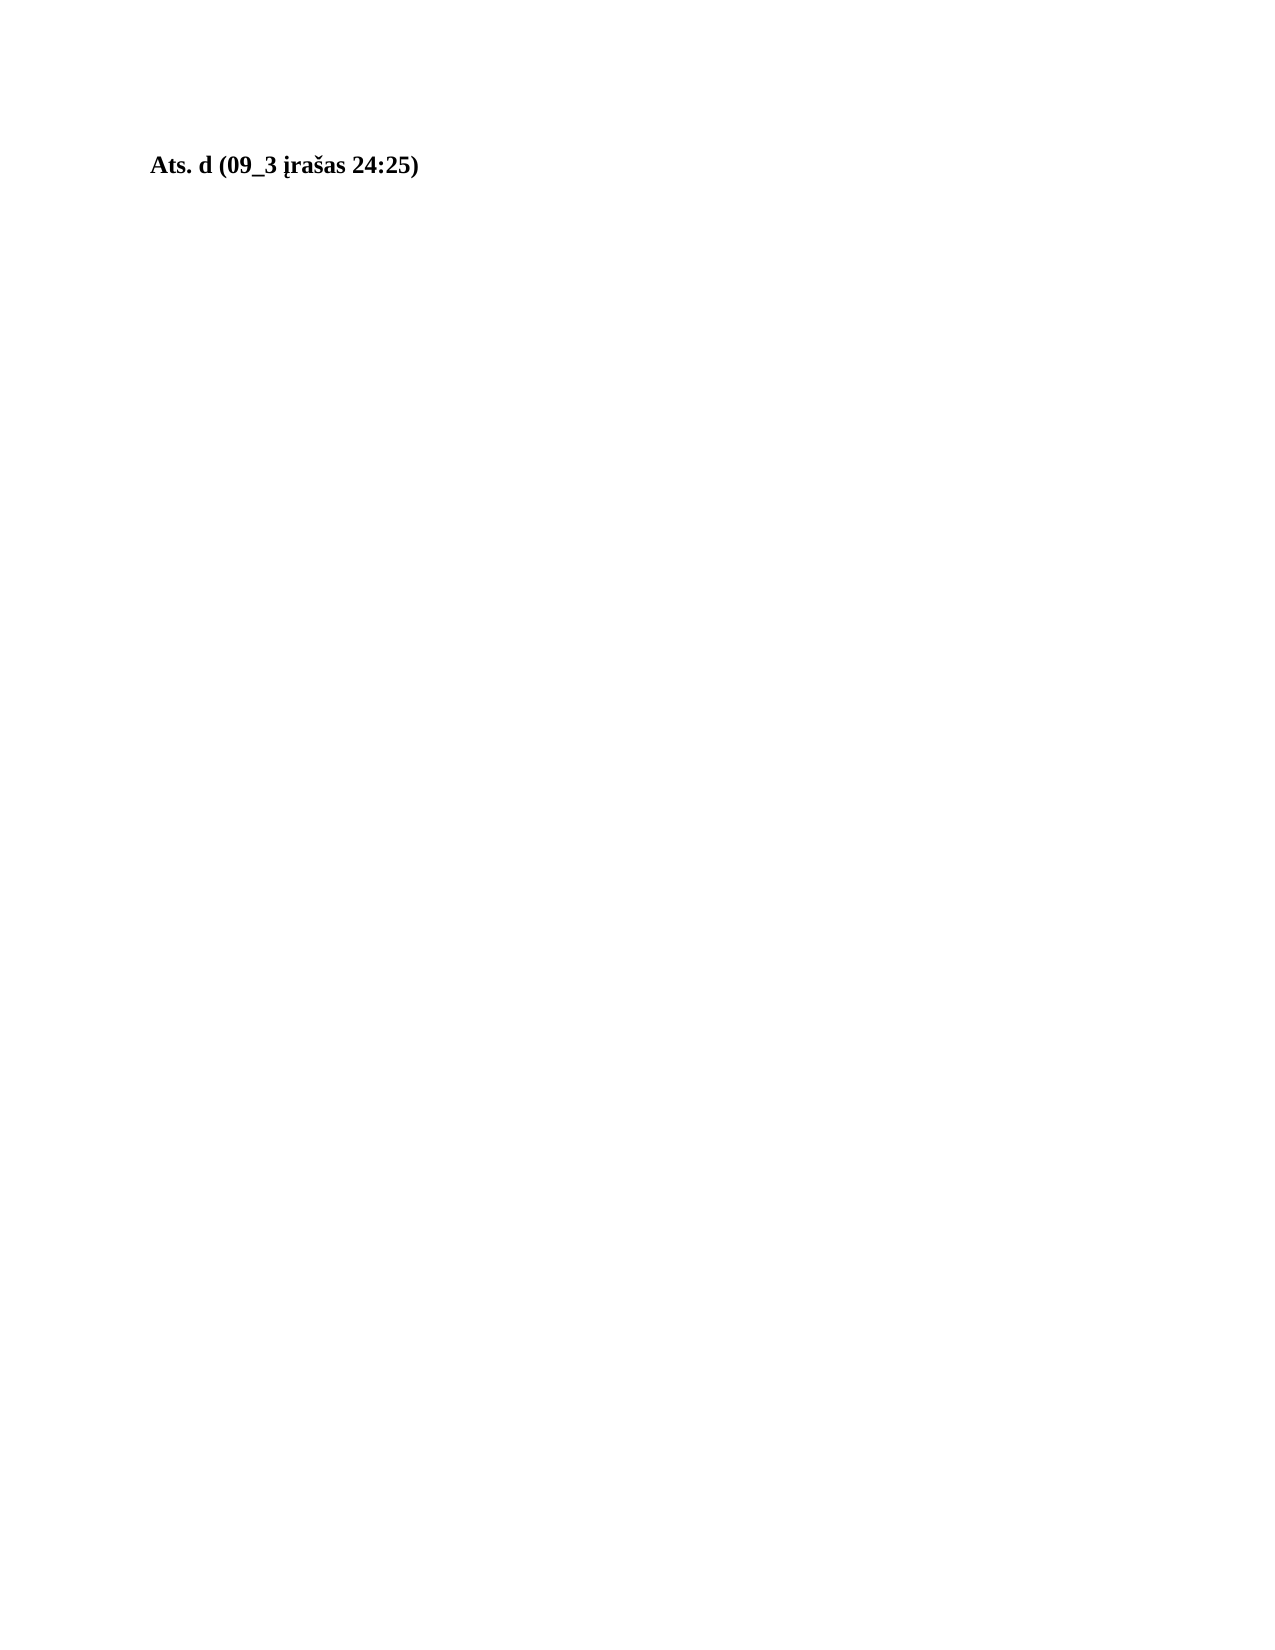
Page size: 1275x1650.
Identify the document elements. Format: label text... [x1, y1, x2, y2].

text Ats. d (09_3 įrašas 24:25) [150, 150, 1125, 179]
